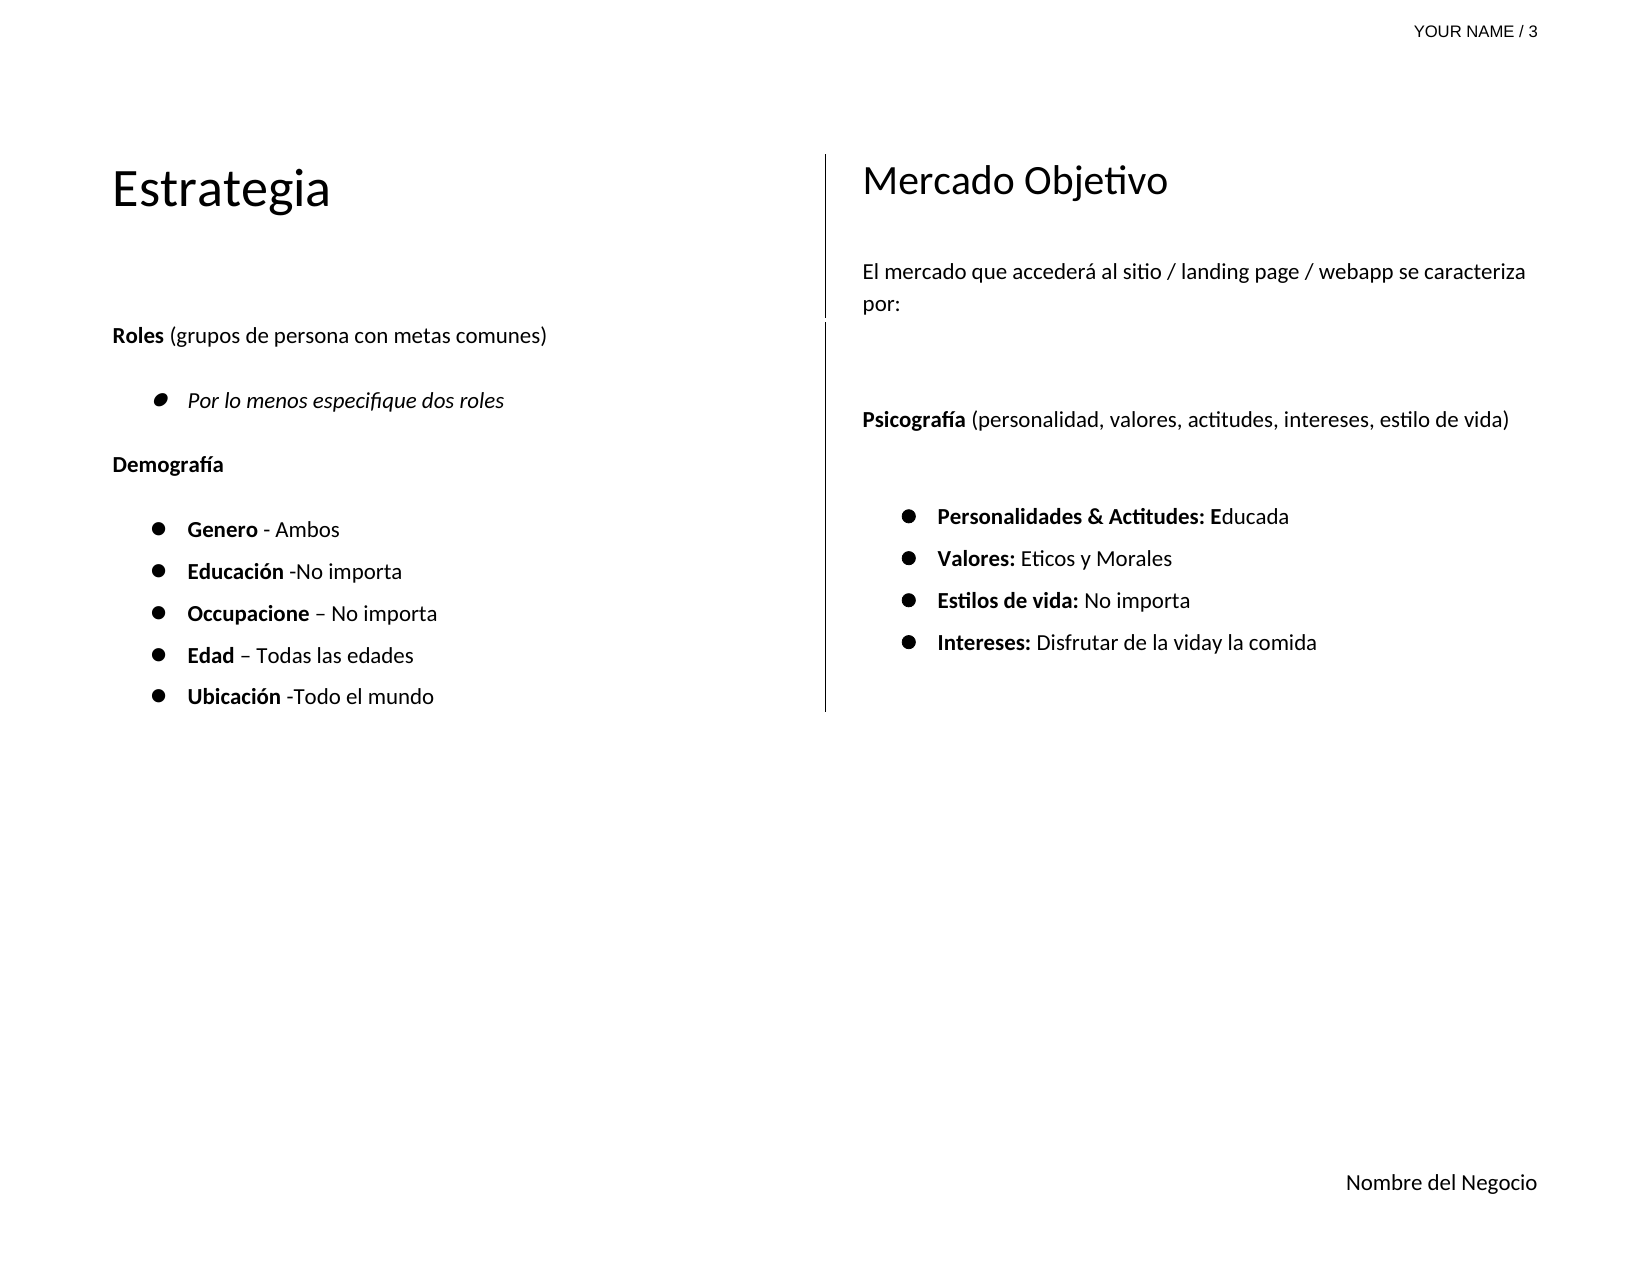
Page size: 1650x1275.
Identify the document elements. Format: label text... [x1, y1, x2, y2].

list Valores: Eticos y Morales [900, 544, 1537, 572]
list Personalidades & Actitudes: Educada [900, 502, 1537, 530]
list Estilos de vida: No importa [900, 586, 1537, 614]
list Educación -No importa [150, 557, 787, 585]
list Edad – Todas las edades [150, 641, 787, 669]
text El mercado que accederá al sitio / landing page / webapp se caracteriza por: [862, 257, 1537, 317]
text Demografía [112, 450, 787, 478]
subtitle Mercado Objetivo [862, 154, 1537, 205]
list Occupacione – No importa [150, 599, 787, 627]
subtitle Estrategia [112, 154, 787, 220]
text Psicografía (personalidad, valores, actitudes, intereses, estilo de vida) [862, 406, 1537, 434]
list Intereses: Disfrutar de la viday la comida [900, 628, 1537, 656]
list Genero - Ambos [150, 515, 787, 543]
list Ubicación -Todo el mundo [150, 683, 787, 711]
text Roles (grupos de persona con metas comunes) [112, 322, 787, 350]
list Por lo menos especifique dos roles [150, 386, 787, 414]
